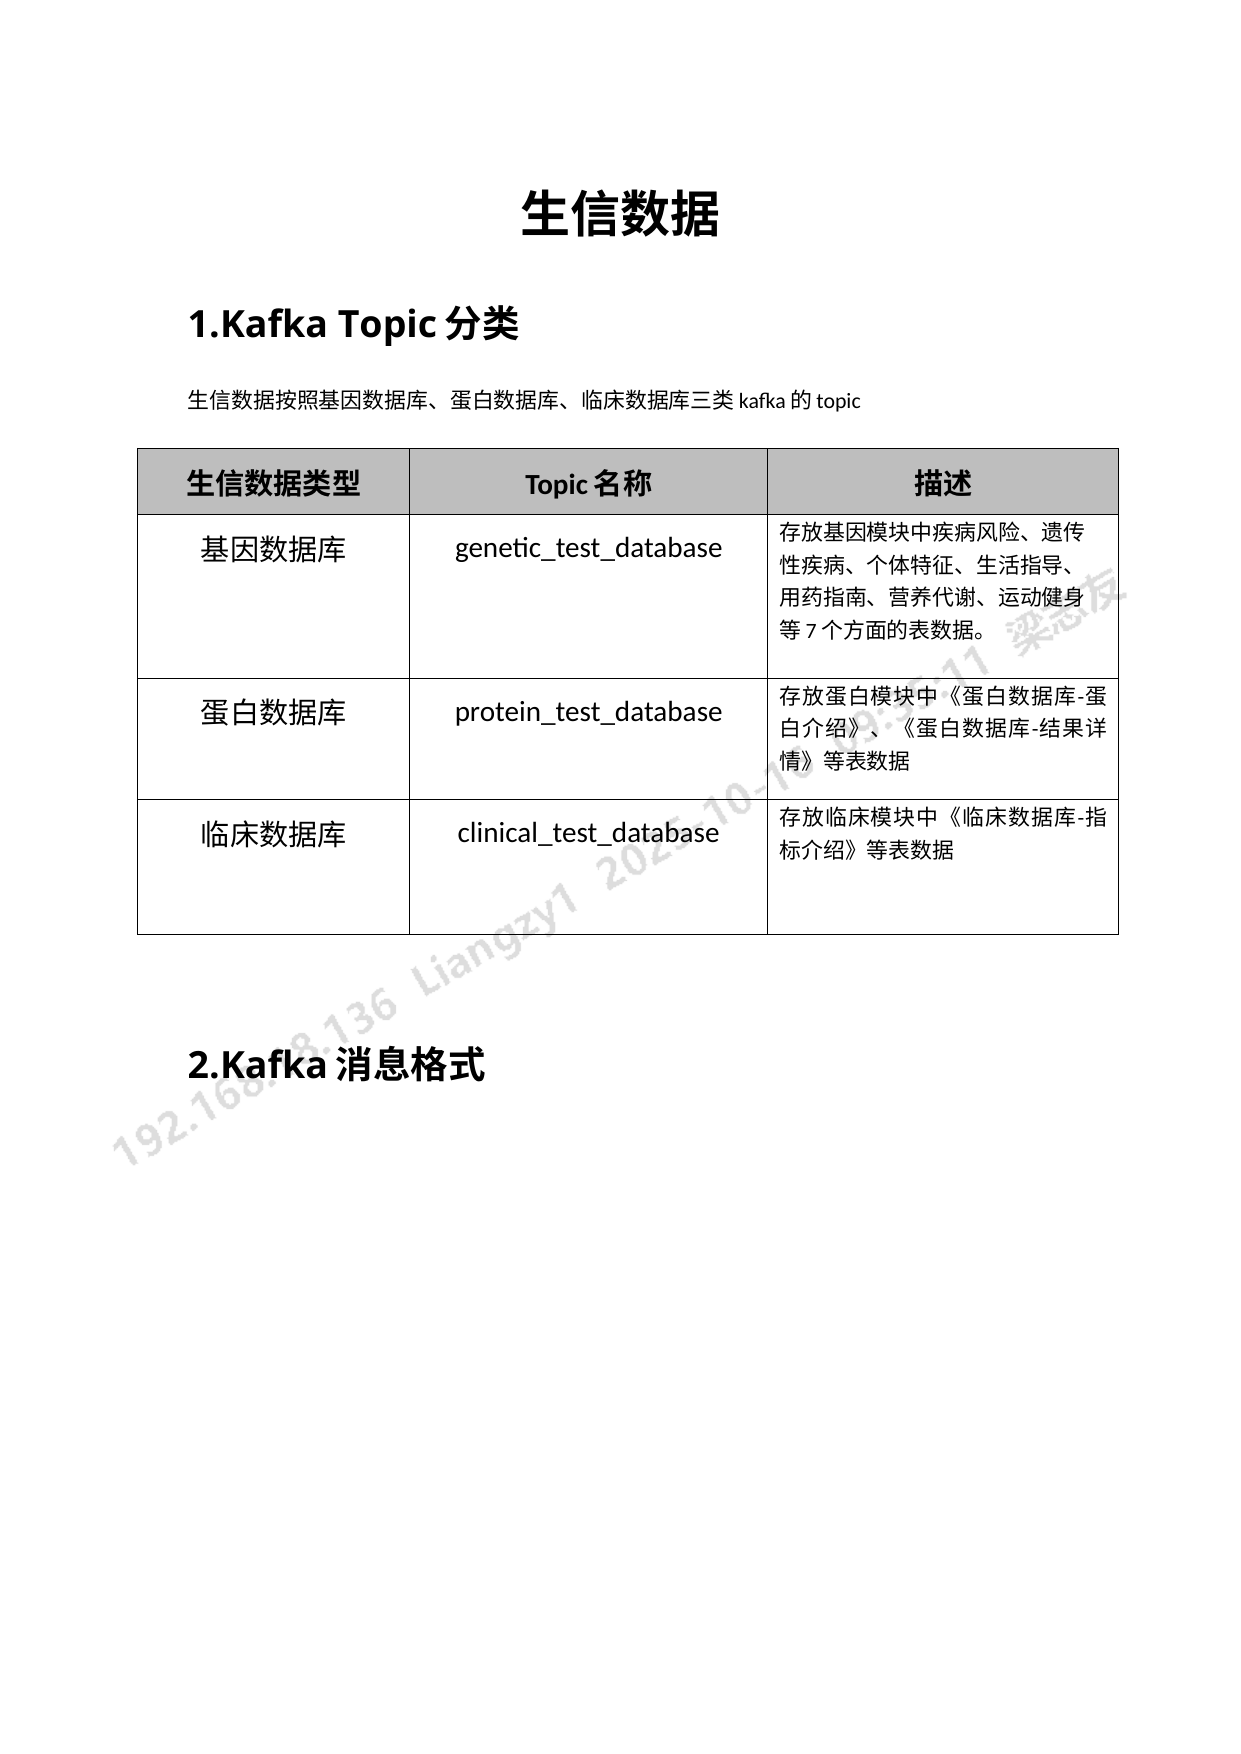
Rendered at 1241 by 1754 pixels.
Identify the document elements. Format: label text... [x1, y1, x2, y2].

table_header 生信数据类型 [138, 449, 409, 514]
table_cell 临床数据库 [138, 800, 409, 934]
table_cell clinical_test_database [410, 800, 767, 934]
subtitle 生信数据 [187, 162, 1053, 259]
text 生信数据按照基因数据库、蛋白数据库、临床数据库三类kafka的topic [187, 383, 1053, 415]
subtitle Kafka Topic分类 [187, 289, 1053, 354]
table_cell 基因数据库 [138, 515, 409, 677]
table_cell 存放临床模块中《临床数据库-指标介绍》等表数据 [768, 800, 1118, 934]
table_cell 蛋白数据库 [138, 679, 409, 799]
subtitle Kafka消息格式 [187, 1029, 1053, 1094]
table_cell protein_test_database [410, 679, 767, 799]
table_cell genetic_test_database [410, 515, 767, 677]
table_header 描述 [768, 449, 1118, 514]
table_cell 存放蛋白模块中《蛋白数据库-蛋白介绍》、《蛋白数据库-结果详情》等表数据 [768, 679, 1118, 799]
table_cell 存放基因模块中疾病风险、遗传性疾病、个体特征、生活指导、用药指南、营养代谢、运动健身等7个方面的表数据。 [768, 515, 1118, 677]
table_header Topic名称 [410, 449, 767, 514]
